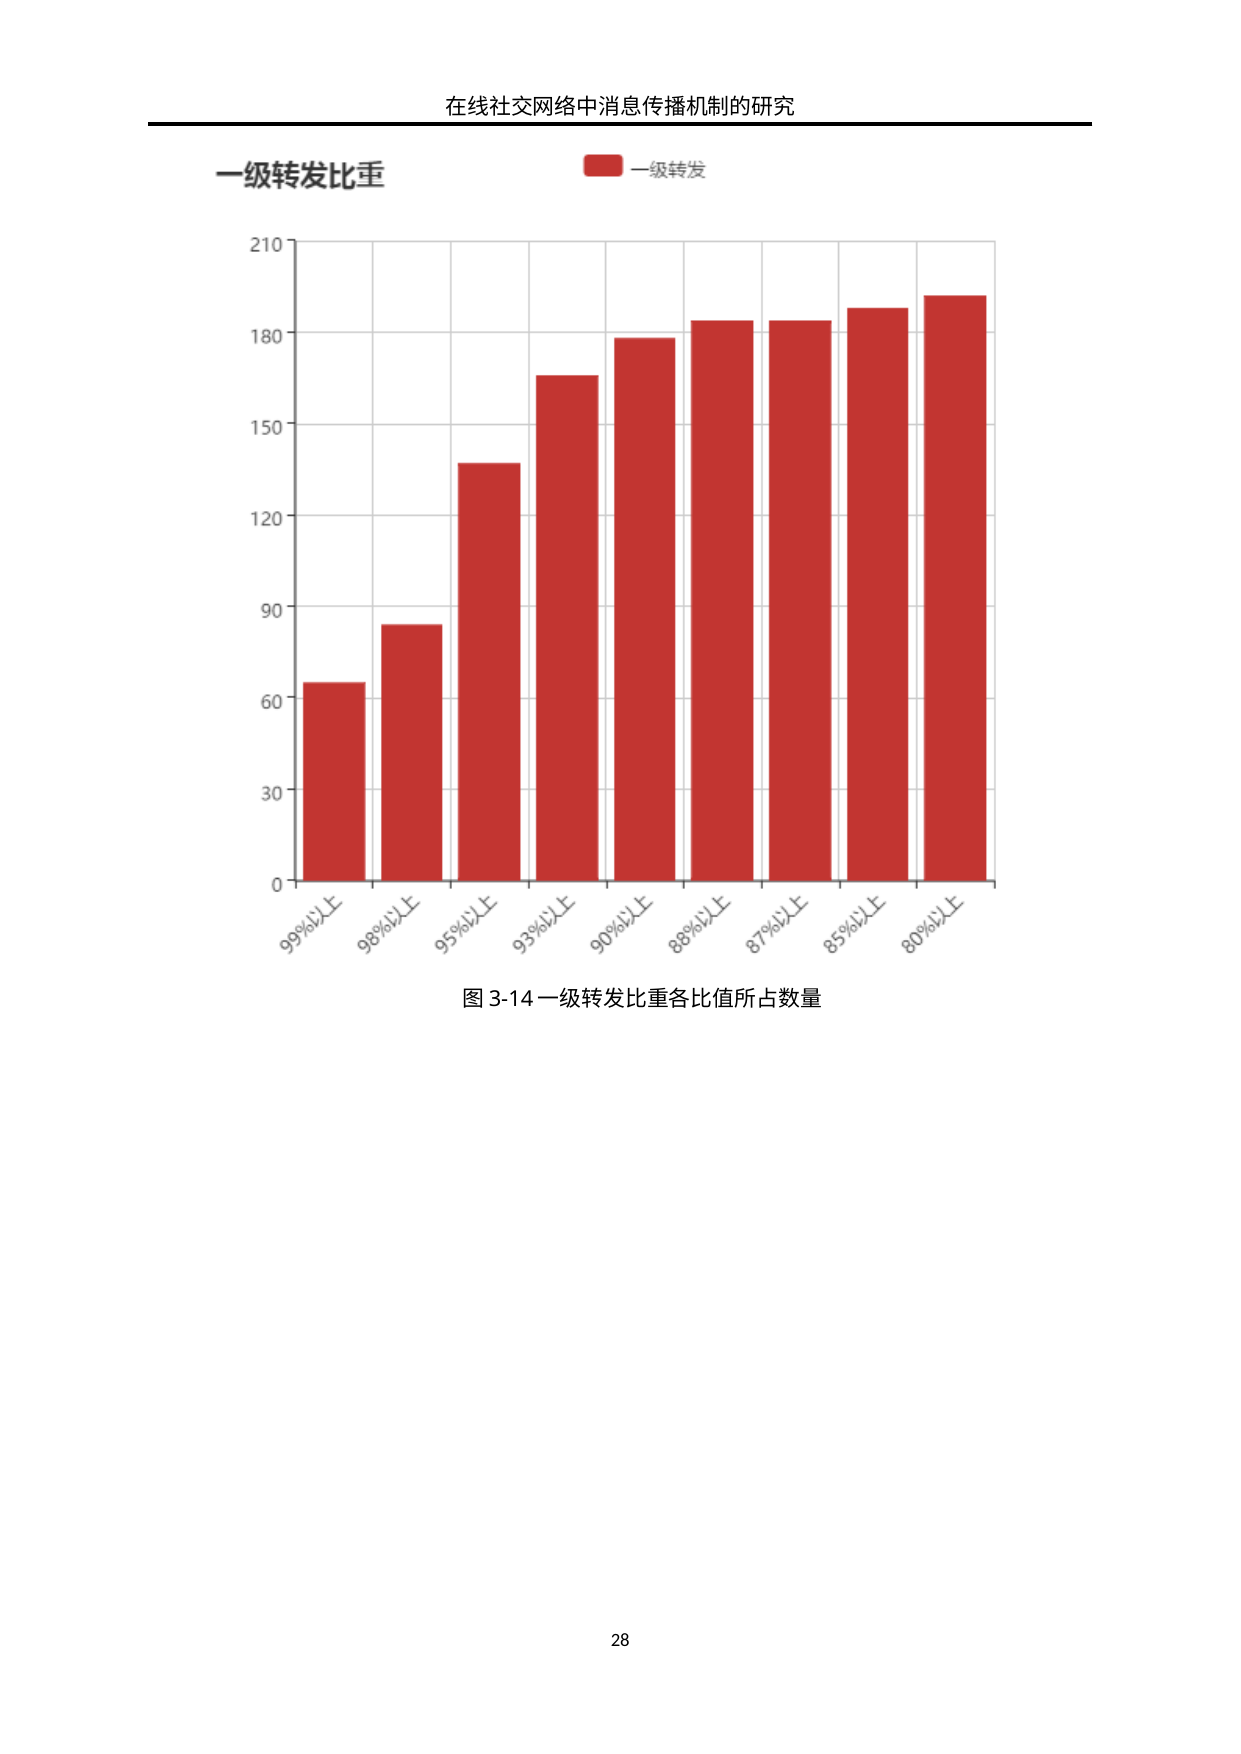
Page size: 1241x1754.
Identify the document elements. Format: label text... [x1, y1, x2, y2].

picture [208, 147, 1082, 975]
text 图3-14一级转发比重各比值所占数量 [148, 981, 1092, 1013]
